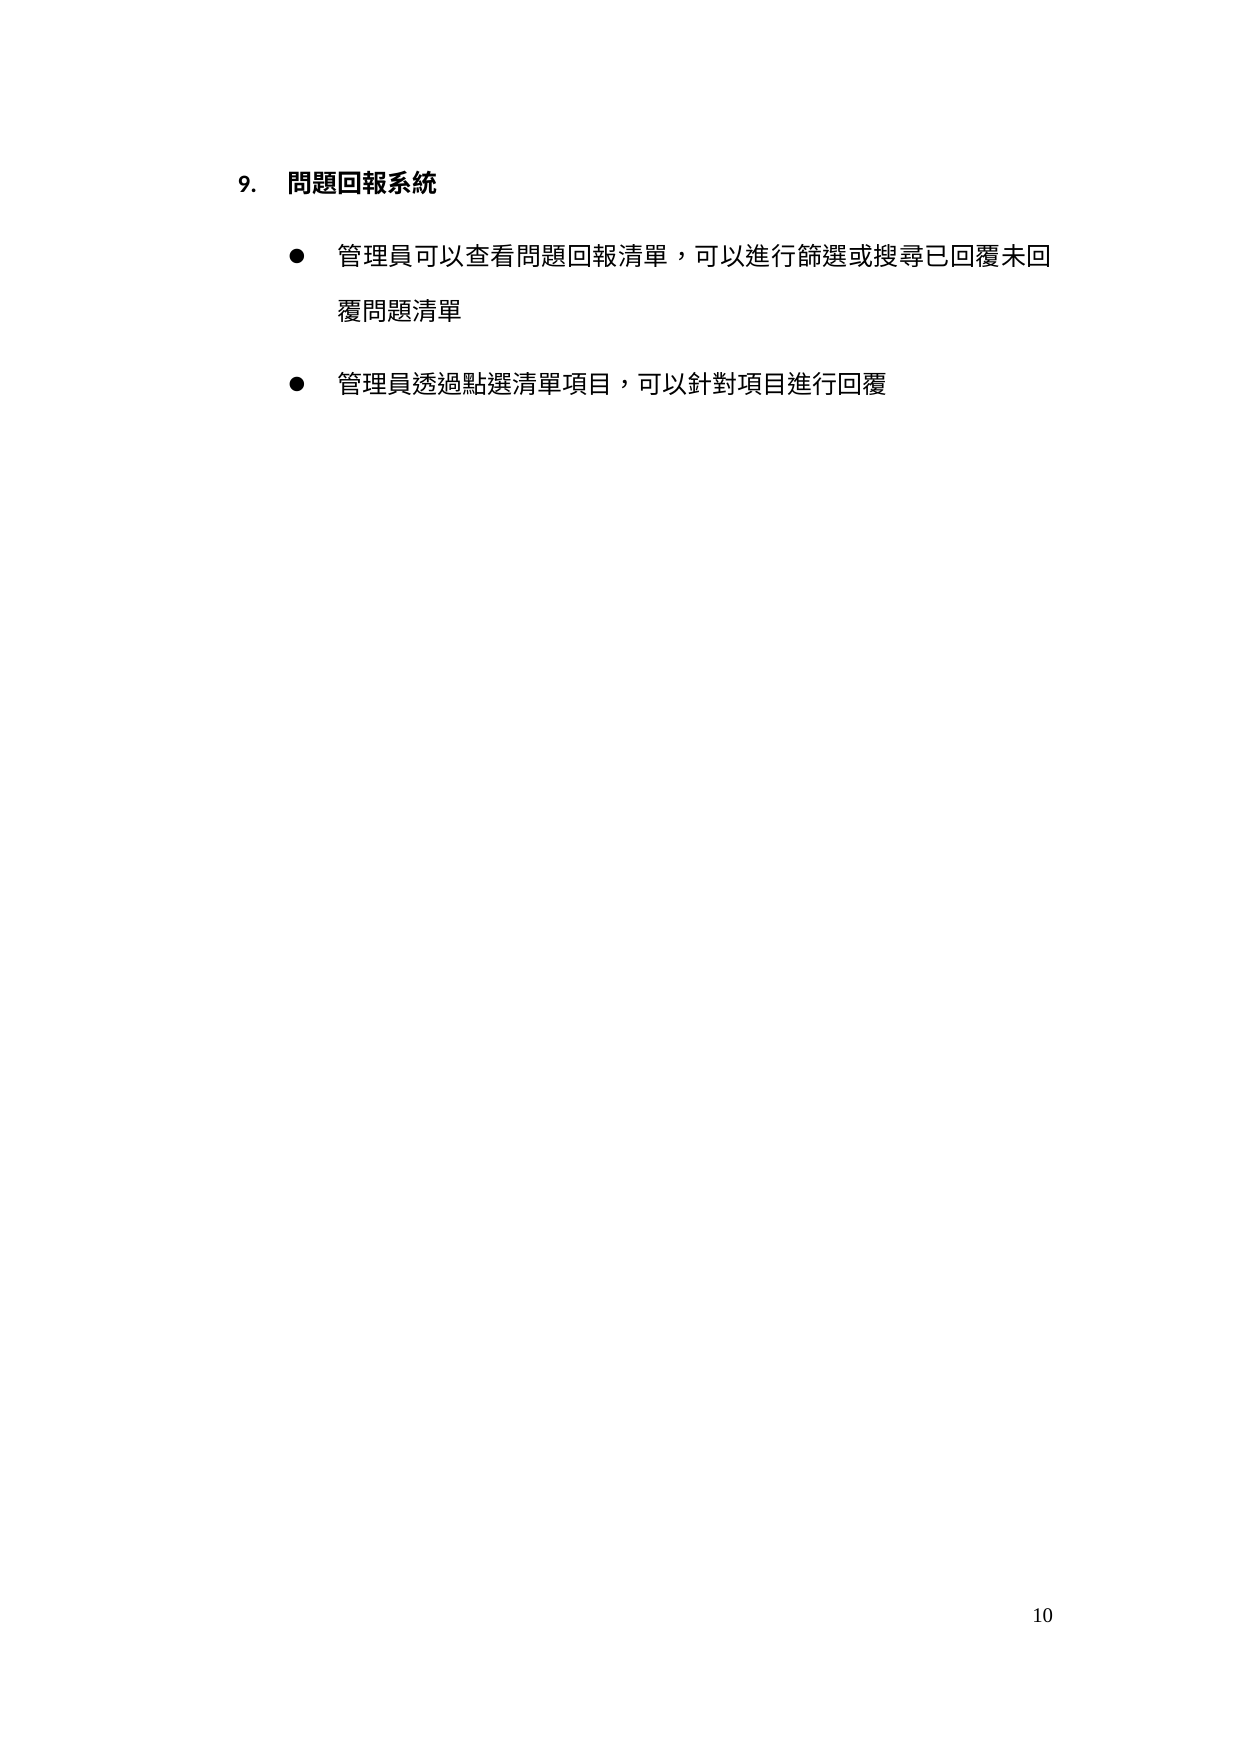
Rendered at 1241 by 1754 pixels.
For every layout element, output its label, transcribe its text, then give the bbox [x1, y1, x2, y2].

list 管理員可以查看問題回報清單，可以進行篩選或搜尋已回覆未回覆問題清單 [287, 237, 1053, 327]
list 管理員透過點選清單項目，可以針對項目進行回覆 [287, 364, 1053, 401]
list 問題回報系統 [237, 164, 1053, 200]
